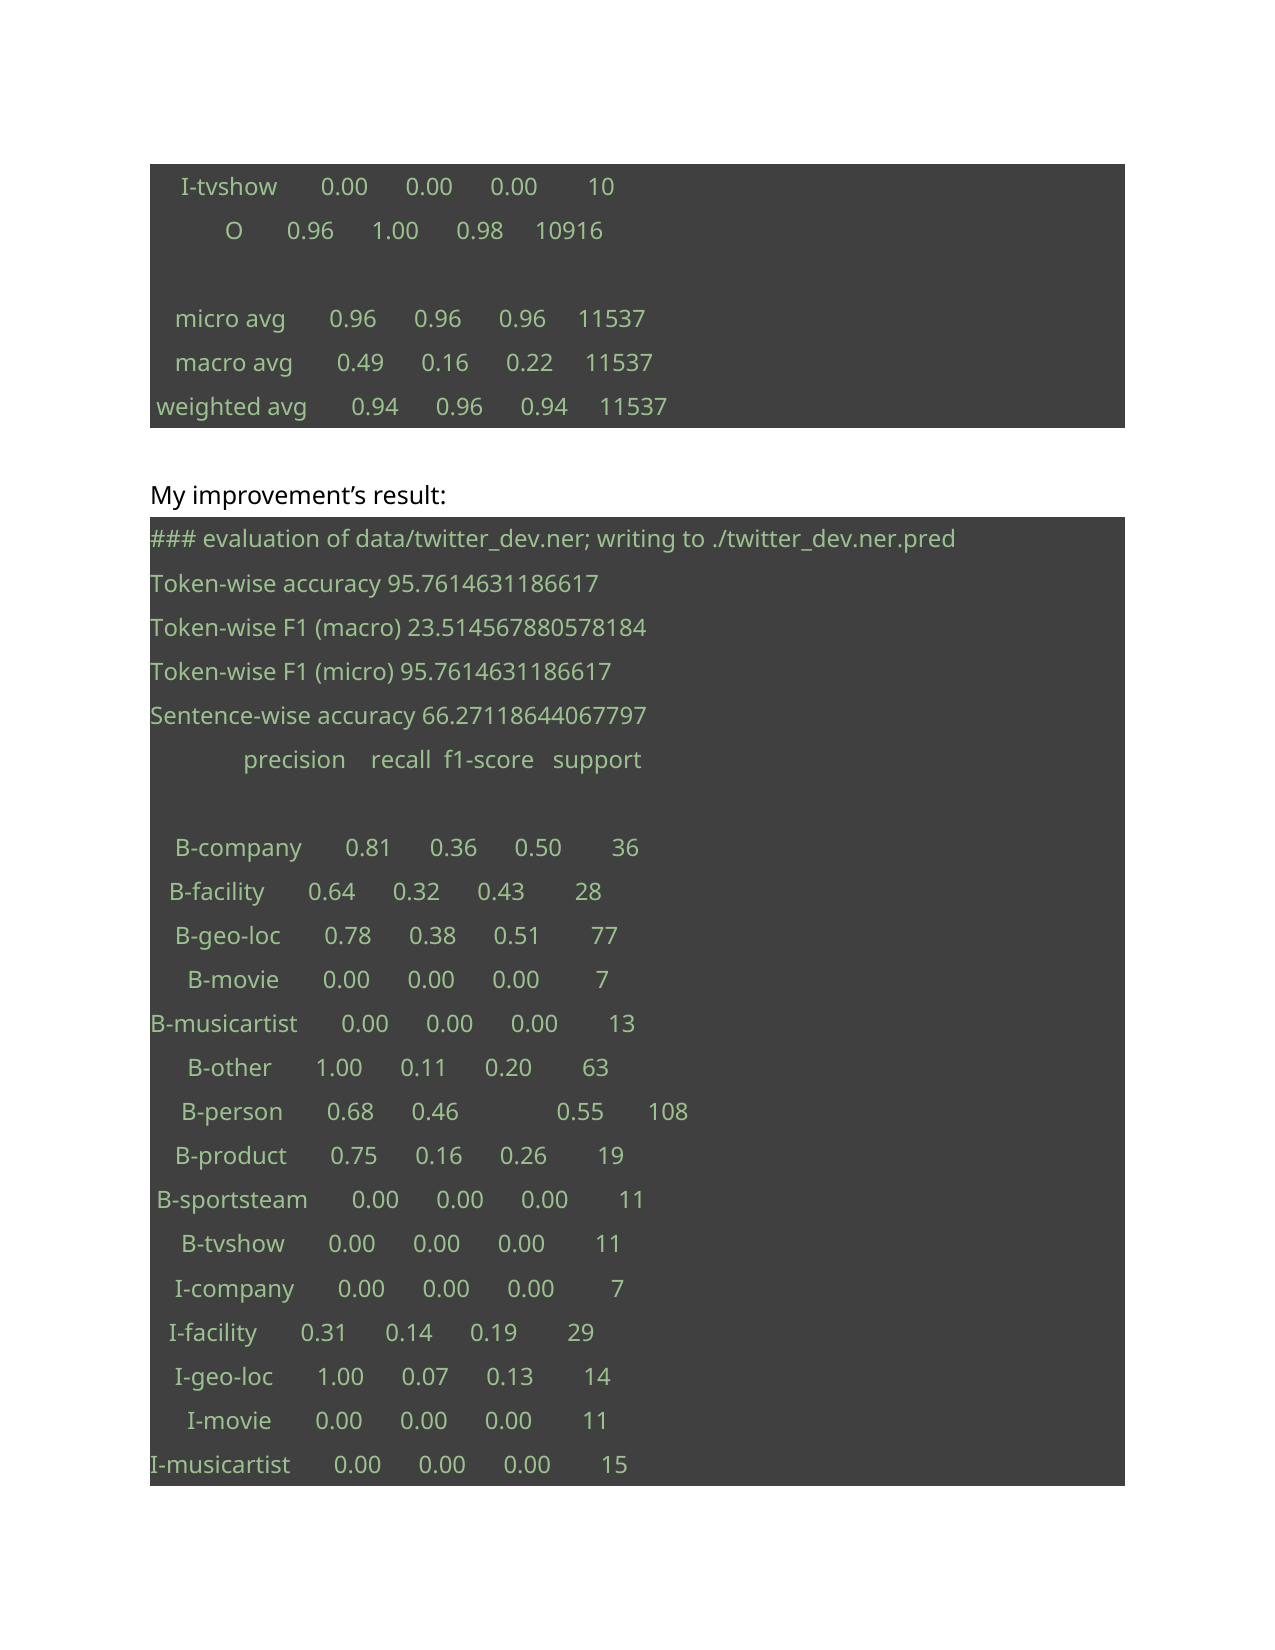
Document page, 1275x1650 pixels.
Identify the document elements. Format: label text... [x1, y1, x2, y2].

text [150, 517, 1125, 1486]
text My improvement’s result: [150, 472, 1125, 517]
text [150, 164, 1125, 428]
